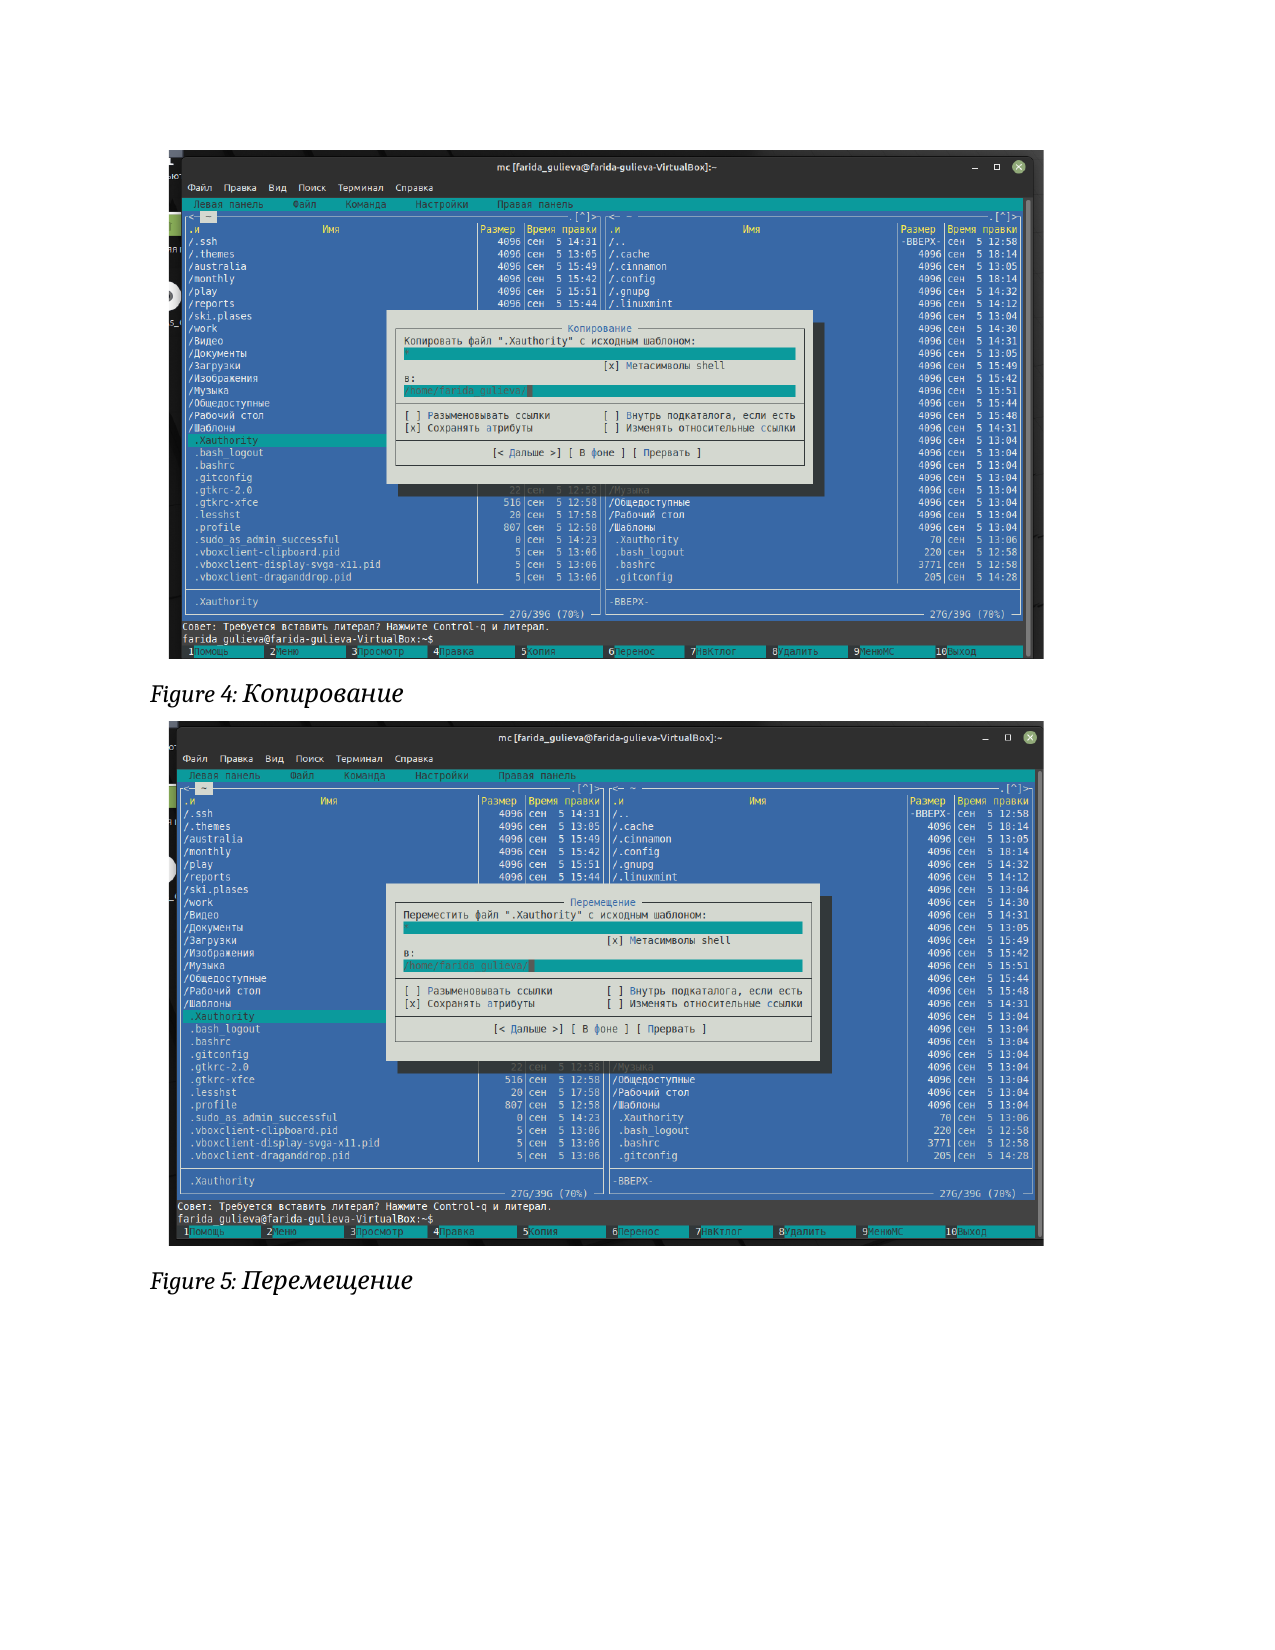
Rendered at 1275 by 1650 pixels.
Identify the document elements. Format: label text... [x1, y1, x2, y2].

picture [168, 721, 1044, 1246]
text Figure 4: Копирование [150, 680, 1125, 708]
text Figure 5: Перемещение [150, 1267, 1125, 1295]
picture [168, 150, 1044, 659]
